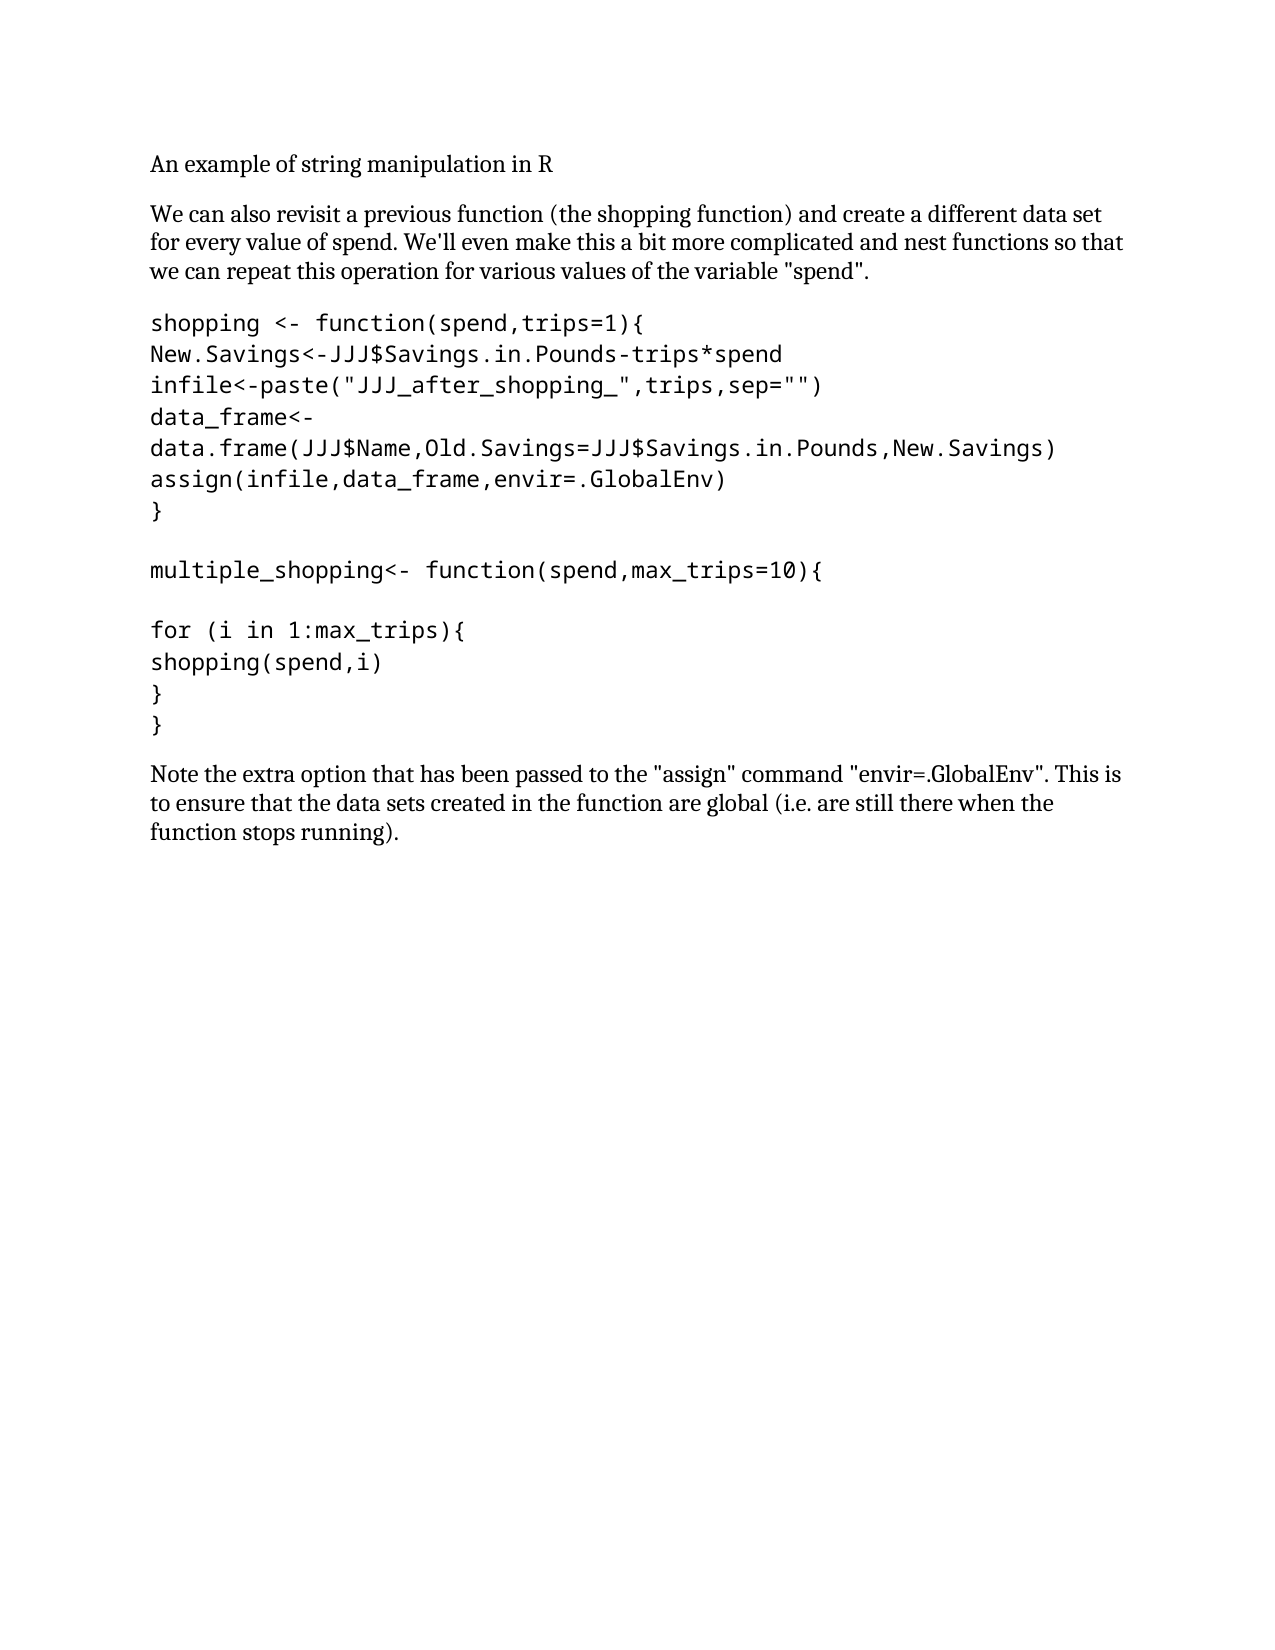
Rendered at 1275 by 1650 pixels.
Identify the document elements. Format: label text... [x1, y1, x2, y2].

text shopping <- function(spend,trips=1){New.Savings<-JJJ$Savings.in.Pounds-trips*spendinfile<-paste("JJJ_after_shopping_",trips,sep="")data_frame<-data.frame(JJJ$Name,Old.Savings=JJJ$Savings.in.Pounds,New.Savings)assign(infile,data_frame,envir=.GlobalEnv)}multiple_shopping<- function(spend,max_trips=10){for (i in 1:max_trips){shopping(spend,i)}} [150, 307, 1125, 739]
text Note the extra option that has been passed to the "assign" command "envir=.GlobalEnv". This is to ensure that the data sets created in the function are global (i.e. are still there when the function stops running). [150, 760, 1125, 846]
text We can also revisit a previous function (the shopping function) and create a different data set for every value of spend. We'll even make this a bit more complicated and nest functions so that we can repeat this operation for various values of the variable "spend". [150, 199, 1125, 286]
